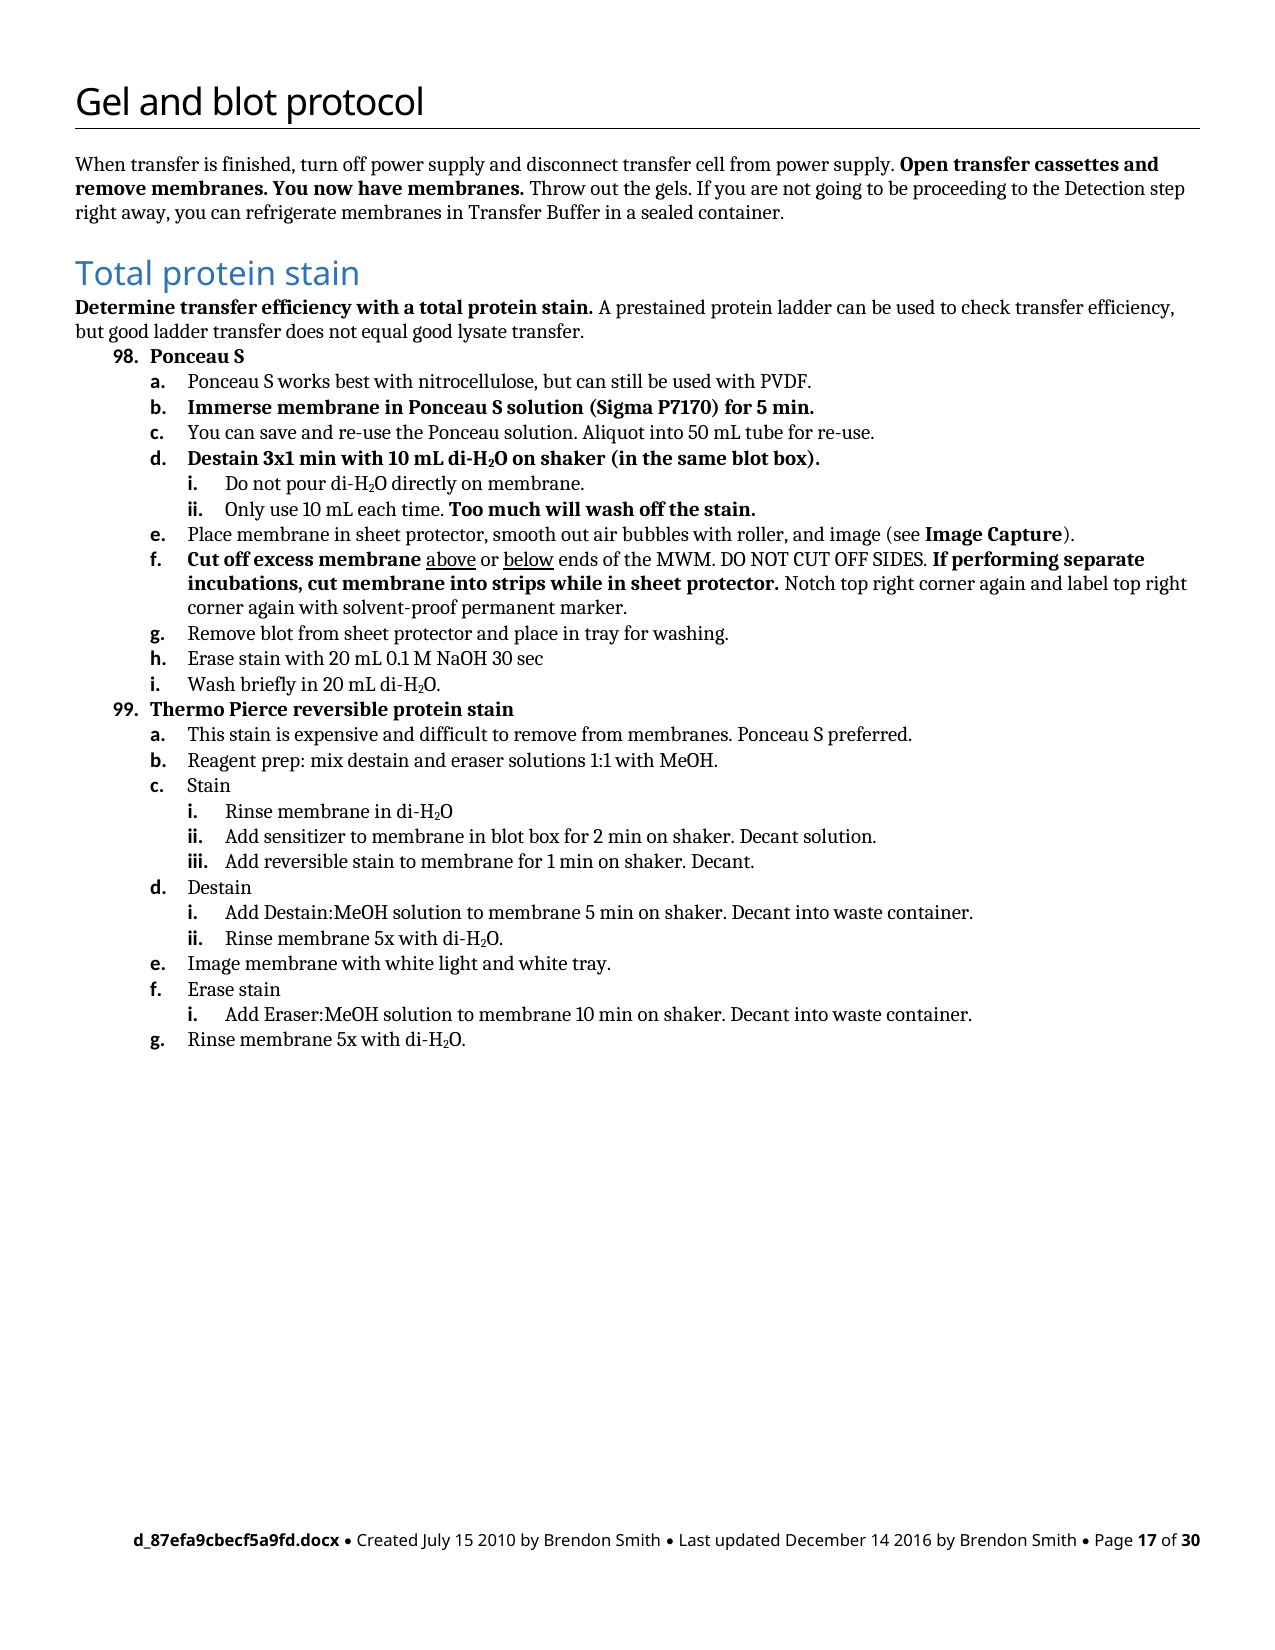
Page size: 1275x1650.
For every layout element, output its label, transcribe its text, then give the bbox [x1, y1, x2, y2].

list Erase stain [150, 976, 1200, 1001]
list Erase stain with 20 mL 0.1 M NaOH 30 sec [150, 645, 1200, 671]
list Add Eraser:MeOH solution to membrane 10 min on shaker. Decant into waste container. [187, 1001, 1200, 1027]
list Add sensitizer to membrane in blot box for 2 min on shaker. Decant solution. [187, 823, 1200, 849]
list This stain is expensive and difficult to remove from membranes. Ponceau S preferred. [150, 722, 1200, 747]
list Rinse membrane in di-H2O [187, 798, 1200, 823]
list Stain [150, 772, 1200, 798]
list Cut off excess membrane above or below ends of the MWM. DO NOT CUT OFF SIDES. If performing separate incubations, cut membrane into strips while in sheet protector. Notch top right corner again and label top right corner again with solvent-proof permanent marker. [150, 547, 1200, 620]
list Rinse membrane 5x with di-H2O. [187, 925, 1200, 950]
list You can save and re-use the Ponceau solution. Aliquot into 50 mL tube for re-use. [150, 419, 1200, 445]
list Reagent prep: mix destain and eraser solutions 1:1 with MeOH. [150, 747, 1200, 772]
list Image membrane with white light and white tray. [150, 950, 1200, 976]
list Destain 3x1 min with 10 mL di-H2O on shaker (in the same blot box). [150, 445, 1200, 470]
list Add reversible stain to membrane for 1 min on shaker. Decant. [187, 849, 1200, 874]
list Immerse membrane in Ponceau S solution (Sigma P7170) for 5 min. [150, 394, 1200, 419]
list Add Destain:MeOH solution to membrane 5 min on shaker. Decant into waste container. [187, 899, 1200, 925]
list Ponceau S [112, 343, 1200, 369]
text When transfer is finished, turn off power supply and disconnect transfer cell from power supply. Open transfer cassettes and remove membranes. You now have membranes. Throw out the gels. If you are not going to be proceeding to the Detection step right away, you can refrigerate membranes in Transfer Buffer in a sealed container. [75, 153, 1200, 225]
list Only use 10 mL each time. Too much will wash off the stain. [187, 496, 1200, 521]
list Remove blot from sheet protector and place in tray for washing. [150, 620, 1200, 645]
list Place membrane in sheet protector, smooth out air bubbles with roller, and image (see Image Capture). [150, 521, 1200, 547]
list Destain [150, 874, 1200, 899]
text Determine transfer efficiency with a total protein stain. A prestained protein ladder can be used to check transfer efficiency, but good ladder transfer does not equal good lysate transfer. [75, 295, 1200, 343]
list Do not pour di-H2O directly on membrane. [187, 470, 1200, 496]
list Wash briefly in 20 mL di-H2O. [150, 671, 1200, 696]
list Rinse membrane 5x with di-H2O. [150, 1027, 1200, 1052]
list Thermo Pierce reversible protein stain [112, 696, 1200, 722]
subtitle Total protein stain [75, 250, 1200, 295]
list Ponceau S works best with nitrocellulose, but can still be used with PVDF. [150, 369, 1200, 394]
